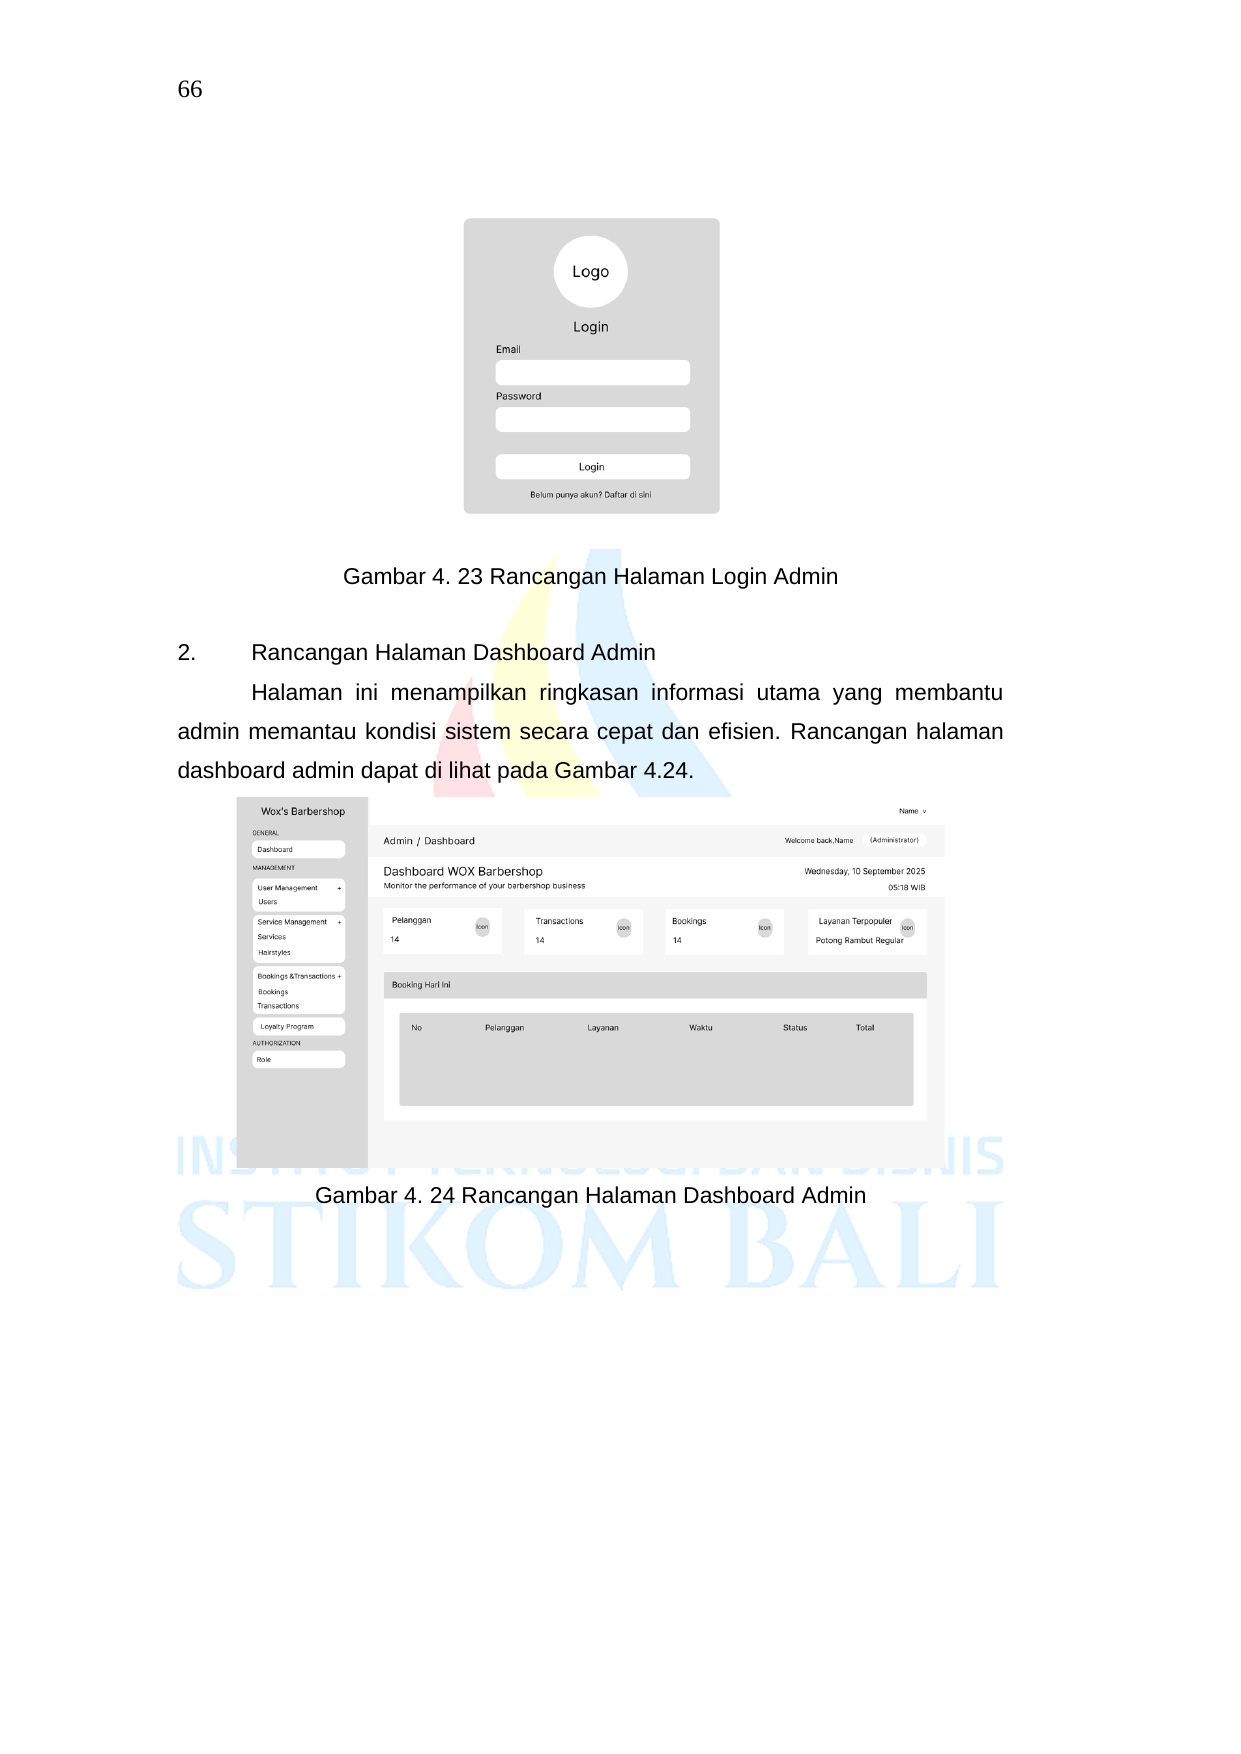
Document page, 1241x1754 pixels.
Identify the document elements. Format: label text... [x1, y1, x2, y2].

text Gambar 4. 24 Rancangan Halaman Dashboard Admin [177, 1182, 1004, 1208]
text Gambar 4. 23 Rancangan Halaman Login Admin [177, 563, 1004, 589]
list Rancangan Halaman Dashboard Admin [177, 639, 1004, 665]
picture [236, 177, 945, 549]
text Halaman ini menampilkan ringkasan informasi utama yang membantu admin memantau kondisi sistem secara cepat dan efisien. Rancangan halaman dashboard admin dapat di lihat pada Gambar 4.24. [177, 678, 1004, 784]
picture [236, 797, 945, 1168]
